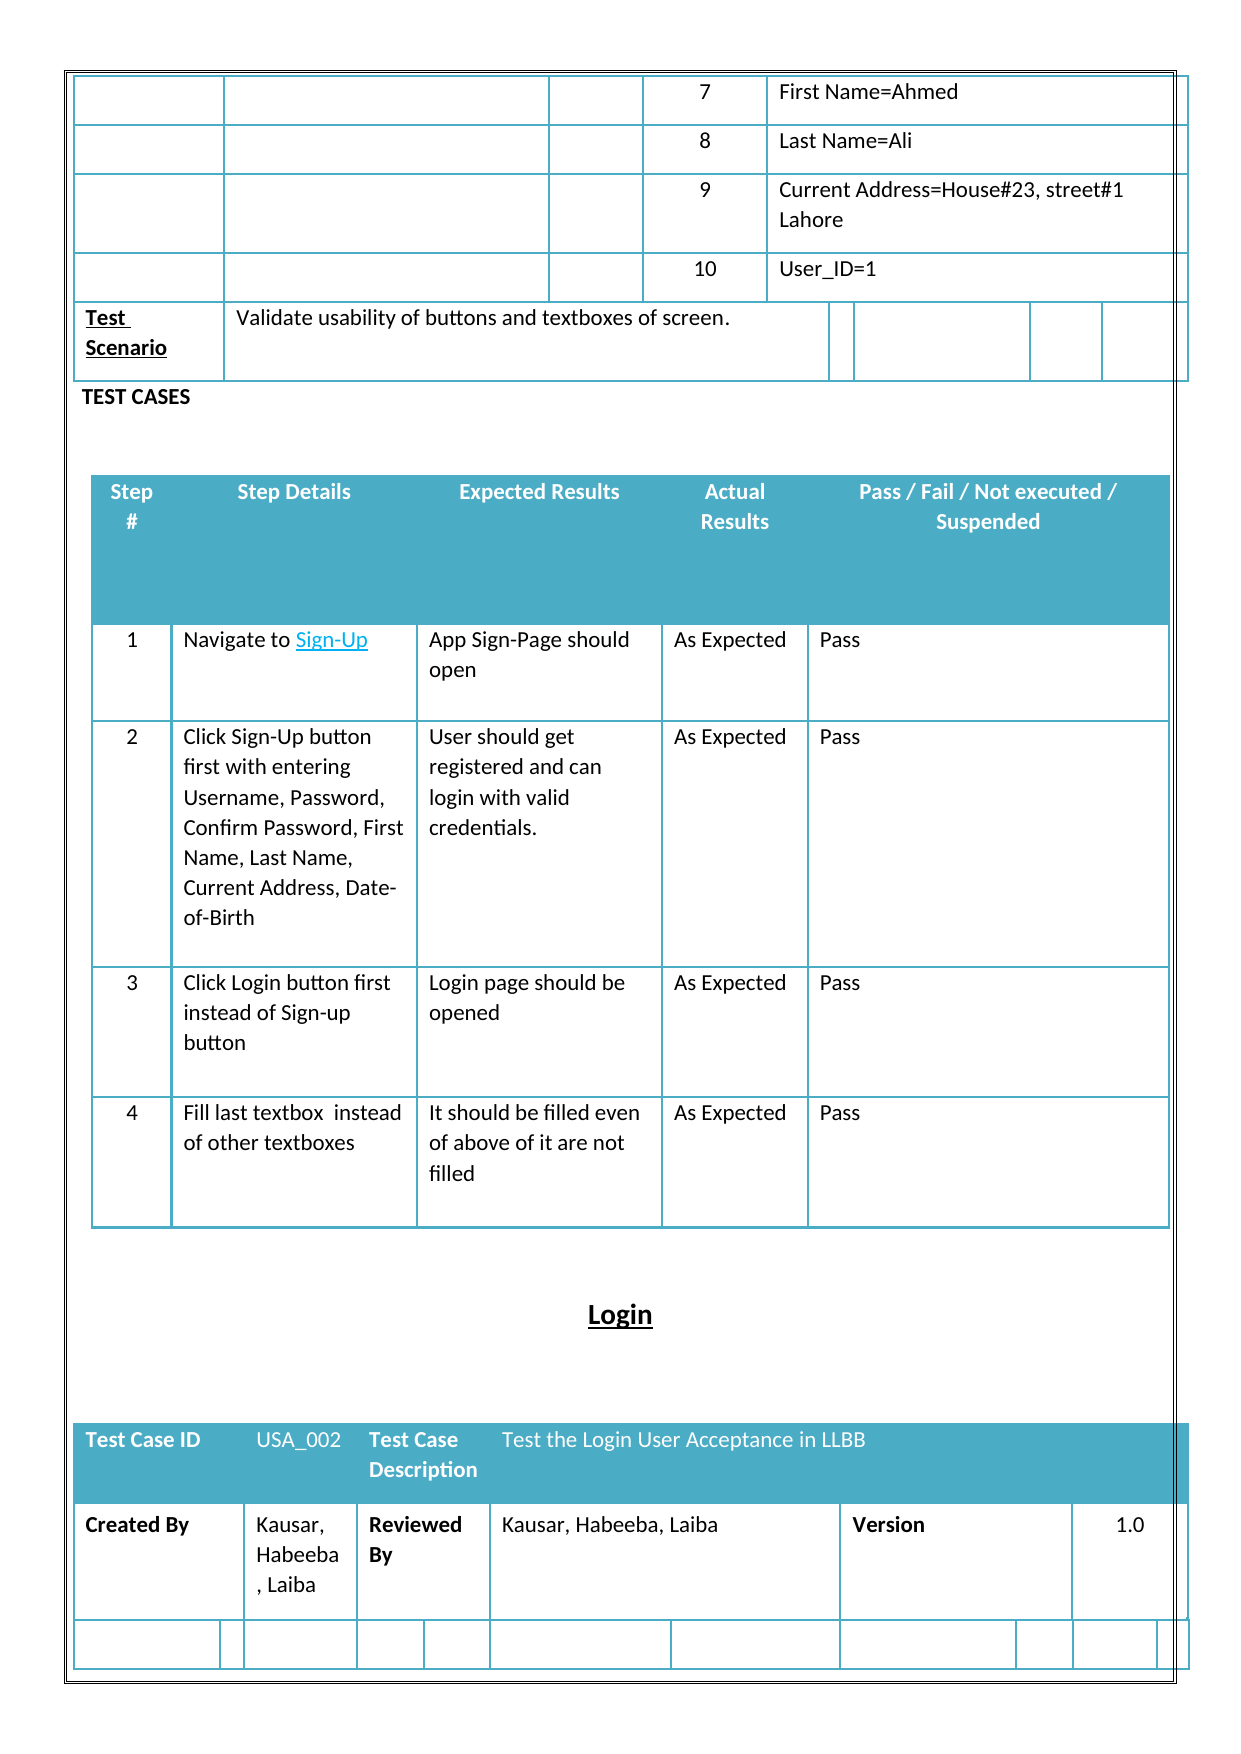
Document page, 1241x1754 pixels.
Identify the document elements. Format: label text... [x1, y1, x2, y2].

text Login [75, 1296, 1165, 1332]
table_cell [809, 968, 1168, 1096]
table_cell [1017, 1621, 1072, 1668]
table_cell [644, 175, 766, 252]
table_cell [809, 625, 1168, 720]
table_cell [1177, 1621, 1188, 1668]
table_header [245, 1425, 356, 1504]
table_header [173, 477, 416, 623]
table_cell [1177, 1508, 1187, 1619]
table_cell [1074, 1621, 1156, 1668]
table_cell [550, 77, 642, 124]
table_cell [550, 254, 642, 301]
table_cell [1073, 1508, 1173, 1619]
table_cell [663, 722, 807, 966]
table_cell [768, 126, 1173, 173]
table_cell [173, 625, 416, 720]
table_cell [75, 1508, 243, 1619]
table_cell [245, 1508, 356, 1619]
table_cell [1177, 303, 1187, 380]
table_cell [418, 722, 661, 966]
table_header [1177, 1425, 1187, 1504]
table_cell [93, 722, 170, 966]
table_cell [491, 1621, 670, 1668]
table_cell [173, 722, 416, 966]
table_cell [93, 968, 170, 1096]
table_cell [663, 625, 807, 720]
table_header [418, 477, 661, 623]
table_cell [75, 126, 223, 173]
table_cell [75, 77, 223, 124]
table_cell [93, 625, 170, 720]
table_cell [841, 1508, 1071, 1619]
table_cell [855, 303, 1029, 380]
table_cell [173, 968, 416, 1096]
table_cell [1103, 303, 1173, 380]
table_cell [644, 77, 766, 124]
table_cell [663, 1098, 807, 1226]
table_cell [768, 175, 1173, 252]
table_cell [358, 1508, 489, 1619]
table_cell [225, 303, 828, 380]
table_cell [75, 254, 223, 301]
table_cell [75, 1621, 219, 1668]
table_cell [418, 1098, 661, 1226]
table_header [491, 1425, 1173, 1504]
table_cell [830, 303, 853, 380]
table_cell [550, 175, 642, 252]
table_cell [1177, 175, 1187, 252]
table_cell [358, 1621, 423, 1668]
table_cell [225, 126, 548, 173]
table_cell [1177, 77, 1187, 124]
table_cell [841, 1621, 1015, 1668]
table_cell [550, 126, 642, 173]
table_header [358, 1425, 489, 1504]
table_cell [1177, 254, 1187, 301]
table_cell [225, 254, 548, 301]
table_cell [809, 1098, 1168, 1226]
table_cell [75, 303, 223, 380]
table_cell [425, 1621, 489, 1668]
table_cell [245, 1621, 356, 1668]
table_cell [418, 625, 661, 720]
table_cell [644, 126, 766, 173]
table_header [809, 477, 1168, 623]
text TEST CASES [75, 382, 1165, 410]
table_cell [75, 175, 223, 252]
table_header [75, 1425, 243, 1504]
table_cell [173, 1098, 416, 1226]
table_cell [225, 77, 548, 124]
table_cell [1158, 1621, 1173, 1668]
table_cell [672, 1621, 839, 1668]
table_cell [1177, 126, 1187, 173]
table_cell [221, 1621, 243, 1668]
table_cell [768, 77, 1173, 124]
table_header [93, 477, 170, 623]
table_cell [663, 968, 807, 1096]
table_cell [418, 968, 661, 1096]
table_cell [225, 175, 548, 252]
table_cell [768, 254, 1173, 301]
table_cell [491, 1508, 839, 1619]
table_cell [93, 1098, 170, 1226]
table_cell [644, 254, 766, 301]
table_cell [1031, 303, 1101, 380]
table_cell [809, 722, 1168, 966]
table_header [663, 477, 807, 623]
